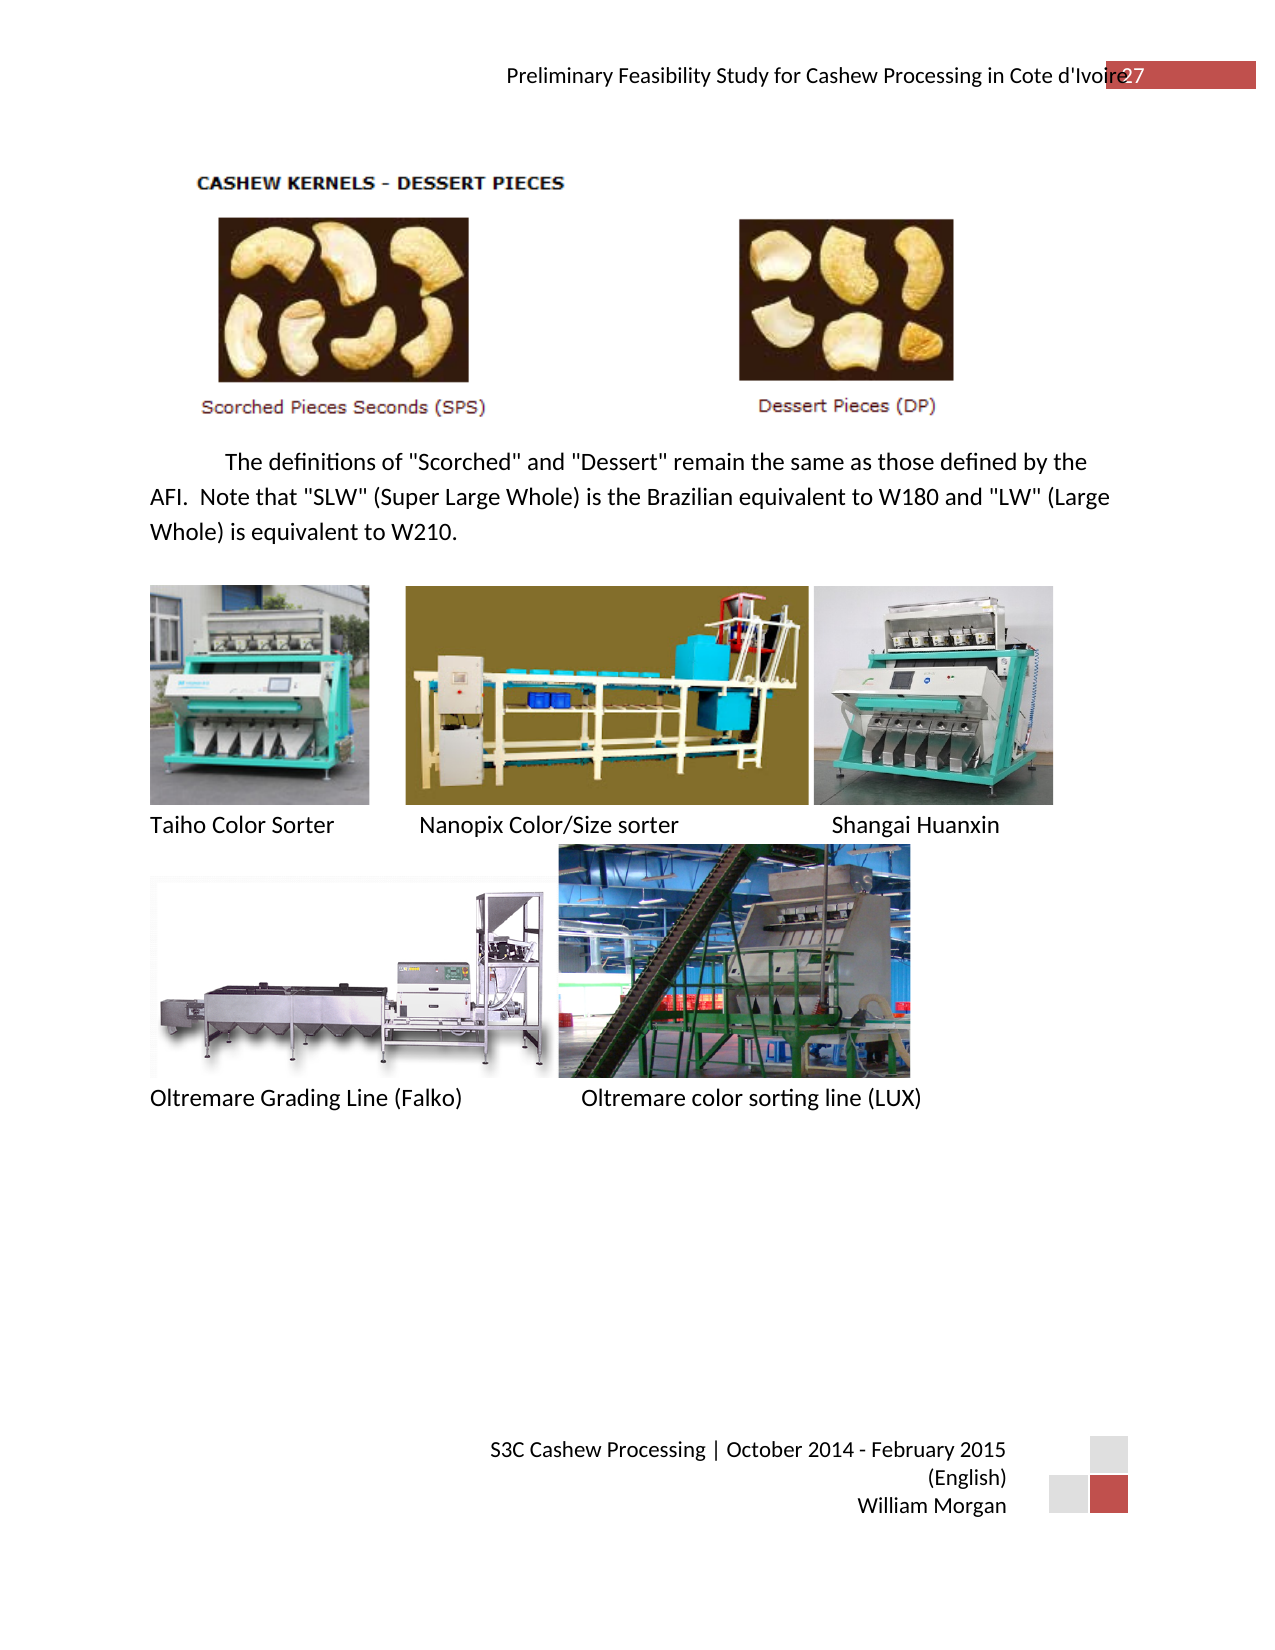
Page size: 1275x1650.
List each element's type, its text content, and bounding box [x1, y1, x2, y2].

picture [150, 844, 911, 1078]
text The definitions of "Scorched" and "Dessert" remain the same as those defined by the AFI. Note that "SLW" (Super Large Whole) is the Brazilian equivalent to W180 and "LW" (Large Whole) is equivalent to W210. [150, 446, 1125, 546]
text Oltremare Grading Line (Falko) Oltremare color sorting line (LUX) [150, 1082, 1125, 1112]
text Taiho Color Sorter Nanopix Color/Size sorter Shangai Huanxin [150, 809, 1125, 840]
picture [405, 586, 809, 805]
picture [150, 585, 370, 805]
picture [150, 150, 1021, 442]
picture [813, 586, 1054, 805]
